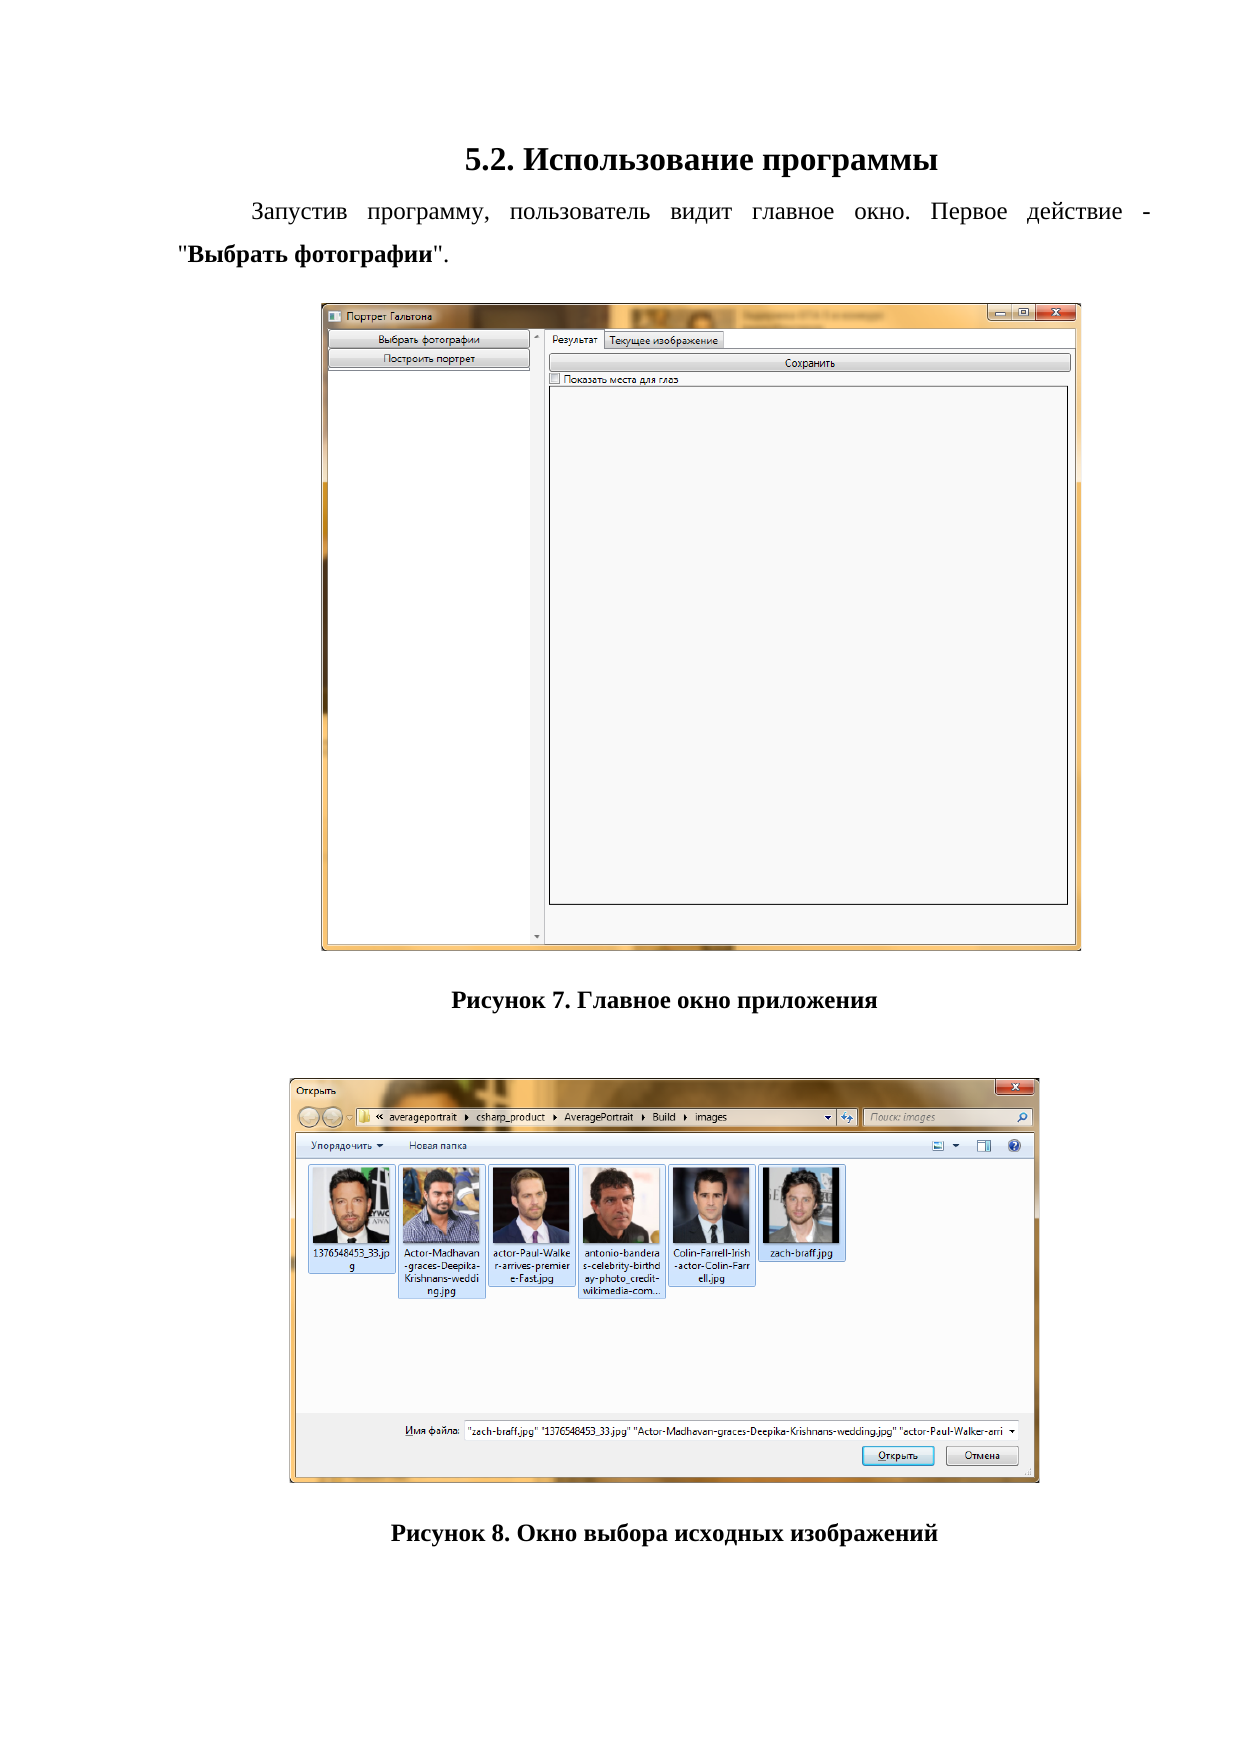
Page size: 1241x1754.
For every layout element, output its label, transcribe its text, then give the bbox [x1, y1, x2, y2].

subtitle 5.2. Использование программы [177, 139, 1152, 177]
picture [289, 1078, 1040, 1483]
text Запустив программу, пользователь видит главное окно. Первое действие - "Выбрать фотографии". [177, 196, 1152, 268]
picture [321, 303, 1082, 951]
